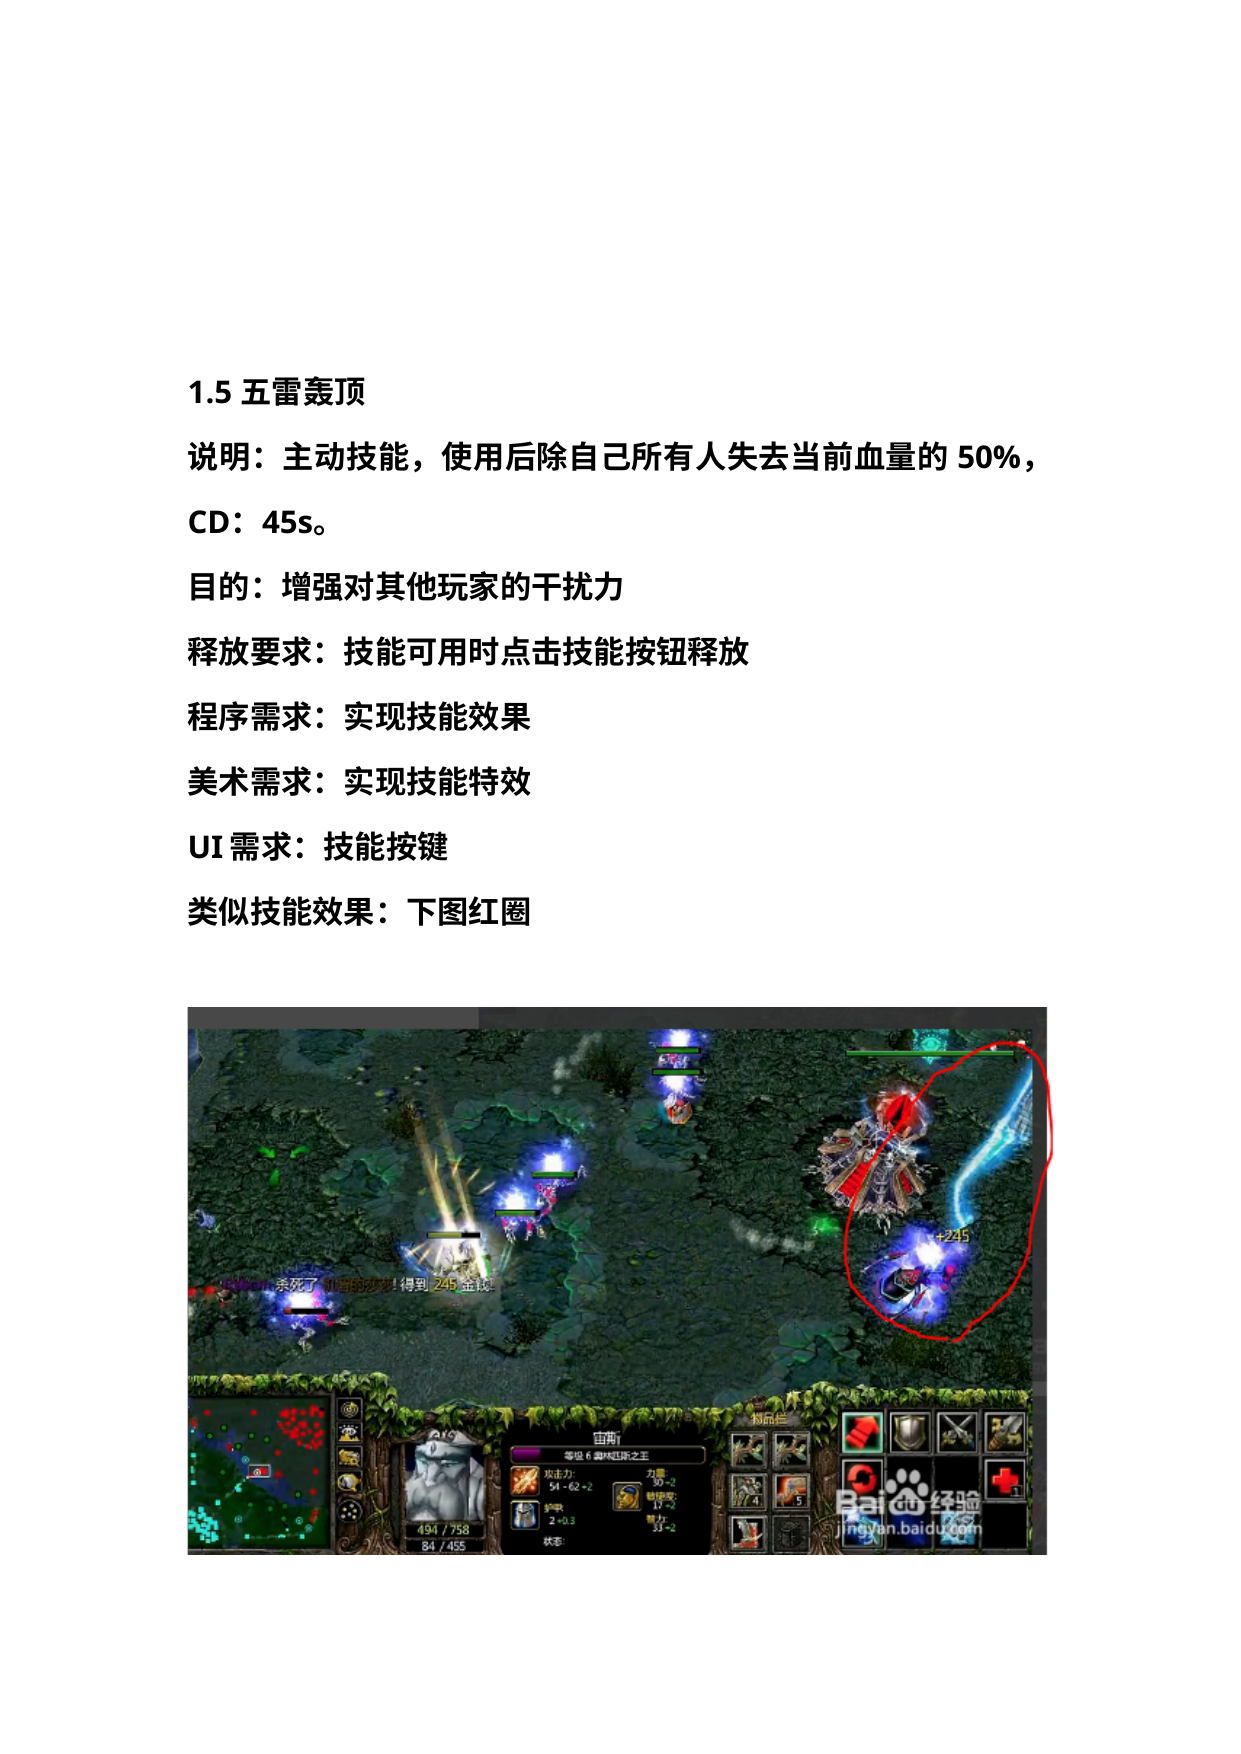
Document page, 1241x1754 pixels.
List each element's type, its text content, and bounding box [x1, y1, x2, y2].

text 说明：主动技能，使用后除自己所有人失去当前血量的50%， CD：45s。 [187, 422, 1053, 552]
text 释放要求：技能可用时点击技能按钮释放 [187, 617, 1053, 682]
text 程序需求：实现技能效果 [187, 682, 1053, 747]
text 美术需求：实现技能特效 [187, 747, 1053, 812]
text 目的：增强对其他玩家的干扰力 [187, 552, 1053, 617]
text 类似技能效果：下图红圈 [187, 877, 1053, 942]
text UI需求：技能按键 [187, 812, 1053, 877]
picture [187, 1007, 1053, 1555]
text 1.5 五雷轰顶 [187, 357, 1053, 422]
